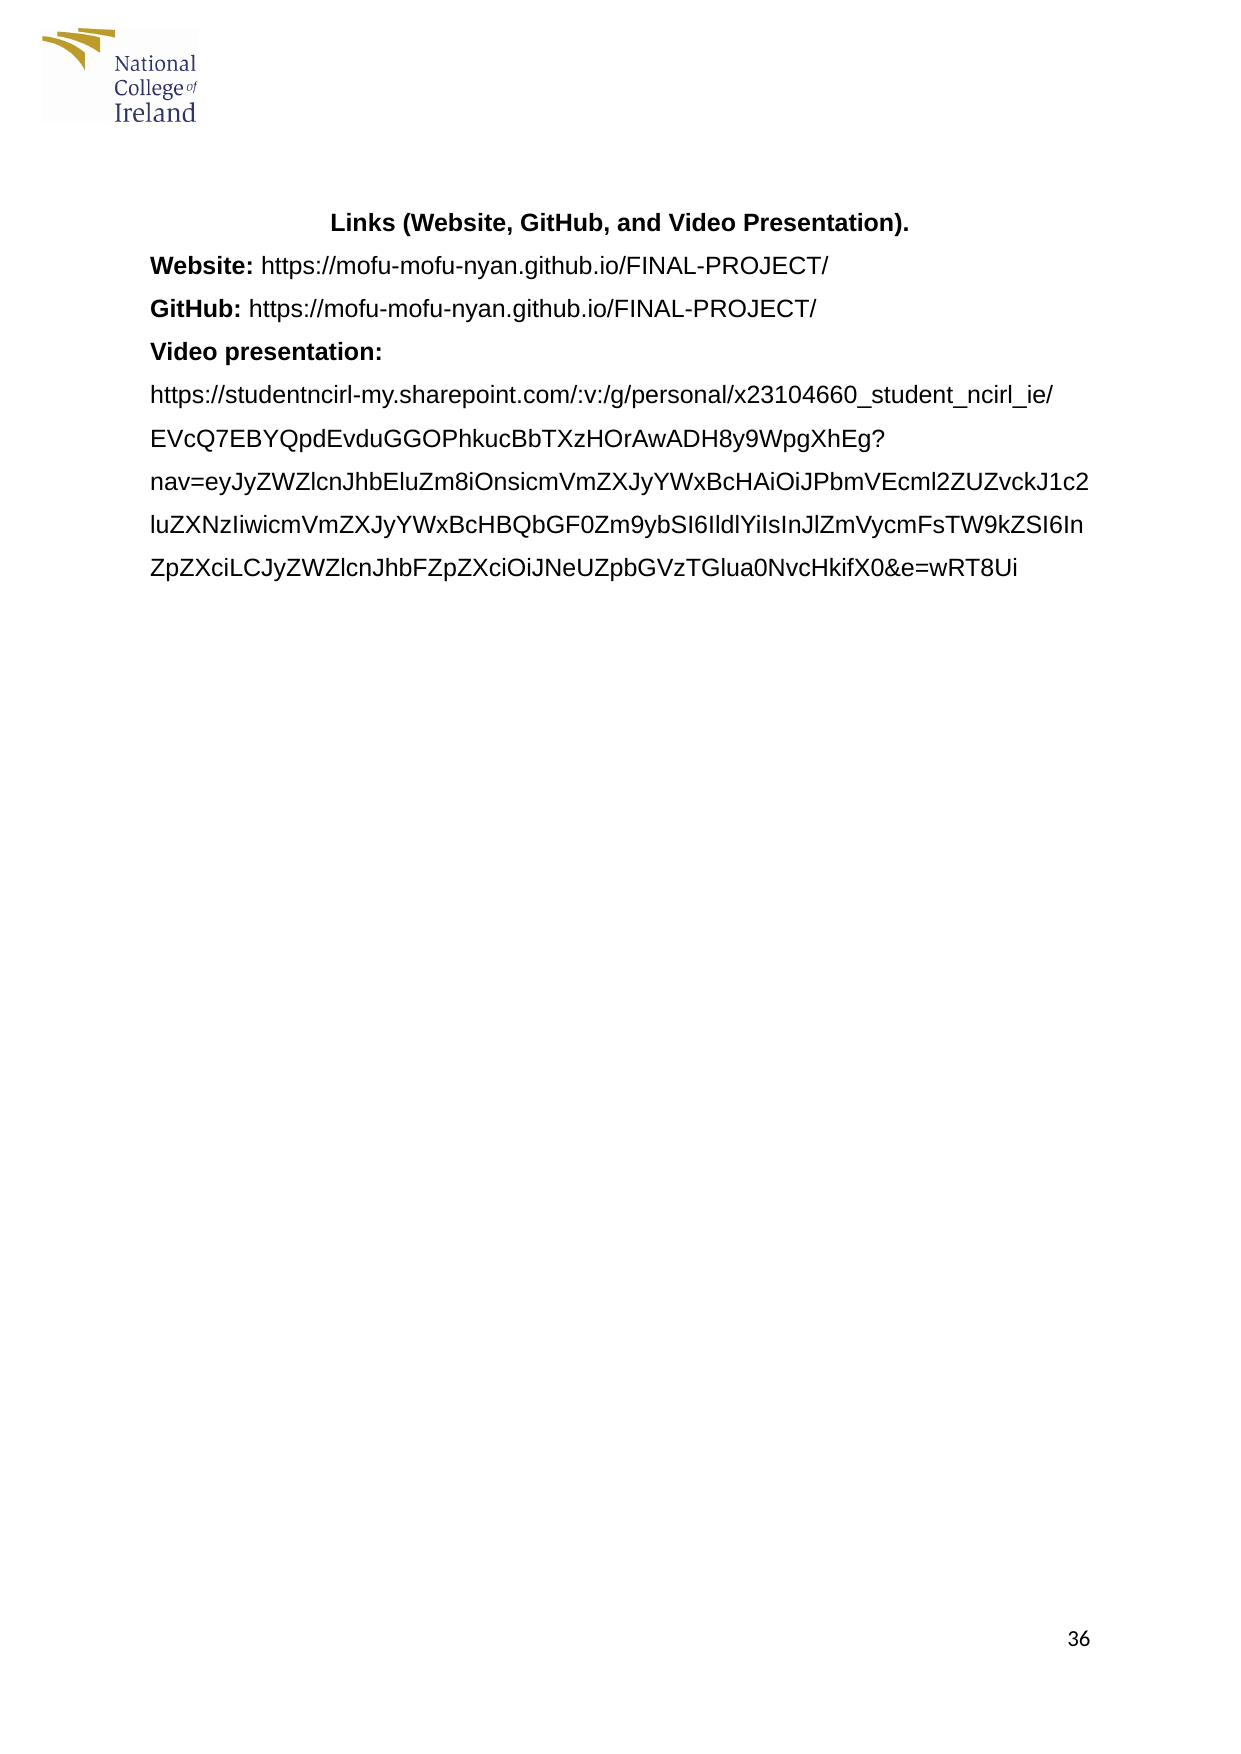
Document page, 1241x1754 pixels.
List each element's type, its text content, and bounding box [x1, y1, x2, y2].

text Video presentation: [150, 337, 1090, 366]
text Website: https://mofu-mofu-nyan.github.io/FINAL-PROJECT/ [150, 251, 1090, 280]
text Links (Website, GitHub, and Video Presentation). [150, 208, 1090, 237]
picture [42, 28, 198, 122]
text https://studentncirl-my.sharepoint.com/:v:/g/personal/x23104660_student_ncirl_ie/EVcQ7EBYQpdEvduGGOPhkucBbTXzHOrAwADH8y9WpgXhEg?nav=eyJyZWZlcnJhbEluZm8iOnsicmVmZXJyYWxBcHAiOiJPbmVEcml2ZUZvckJ1c2luZXNzIiwicmVmZXJyYWxBcHBQbGF0Zm9ybSI6IldlYiIsInJlZmVycmFsTW9kZSI6InZpZXciLCJyZWZlcnJhbFZpZXciOiJNeUZpbGVzTGlua0NvcHkifX0&e=wRT8Ui [150, 380, 1090, 582]
text GitHub: https://mofu-mofu-nyan.github.io/FINAL-PROJECT/ [150, 294, 1090, 323]
